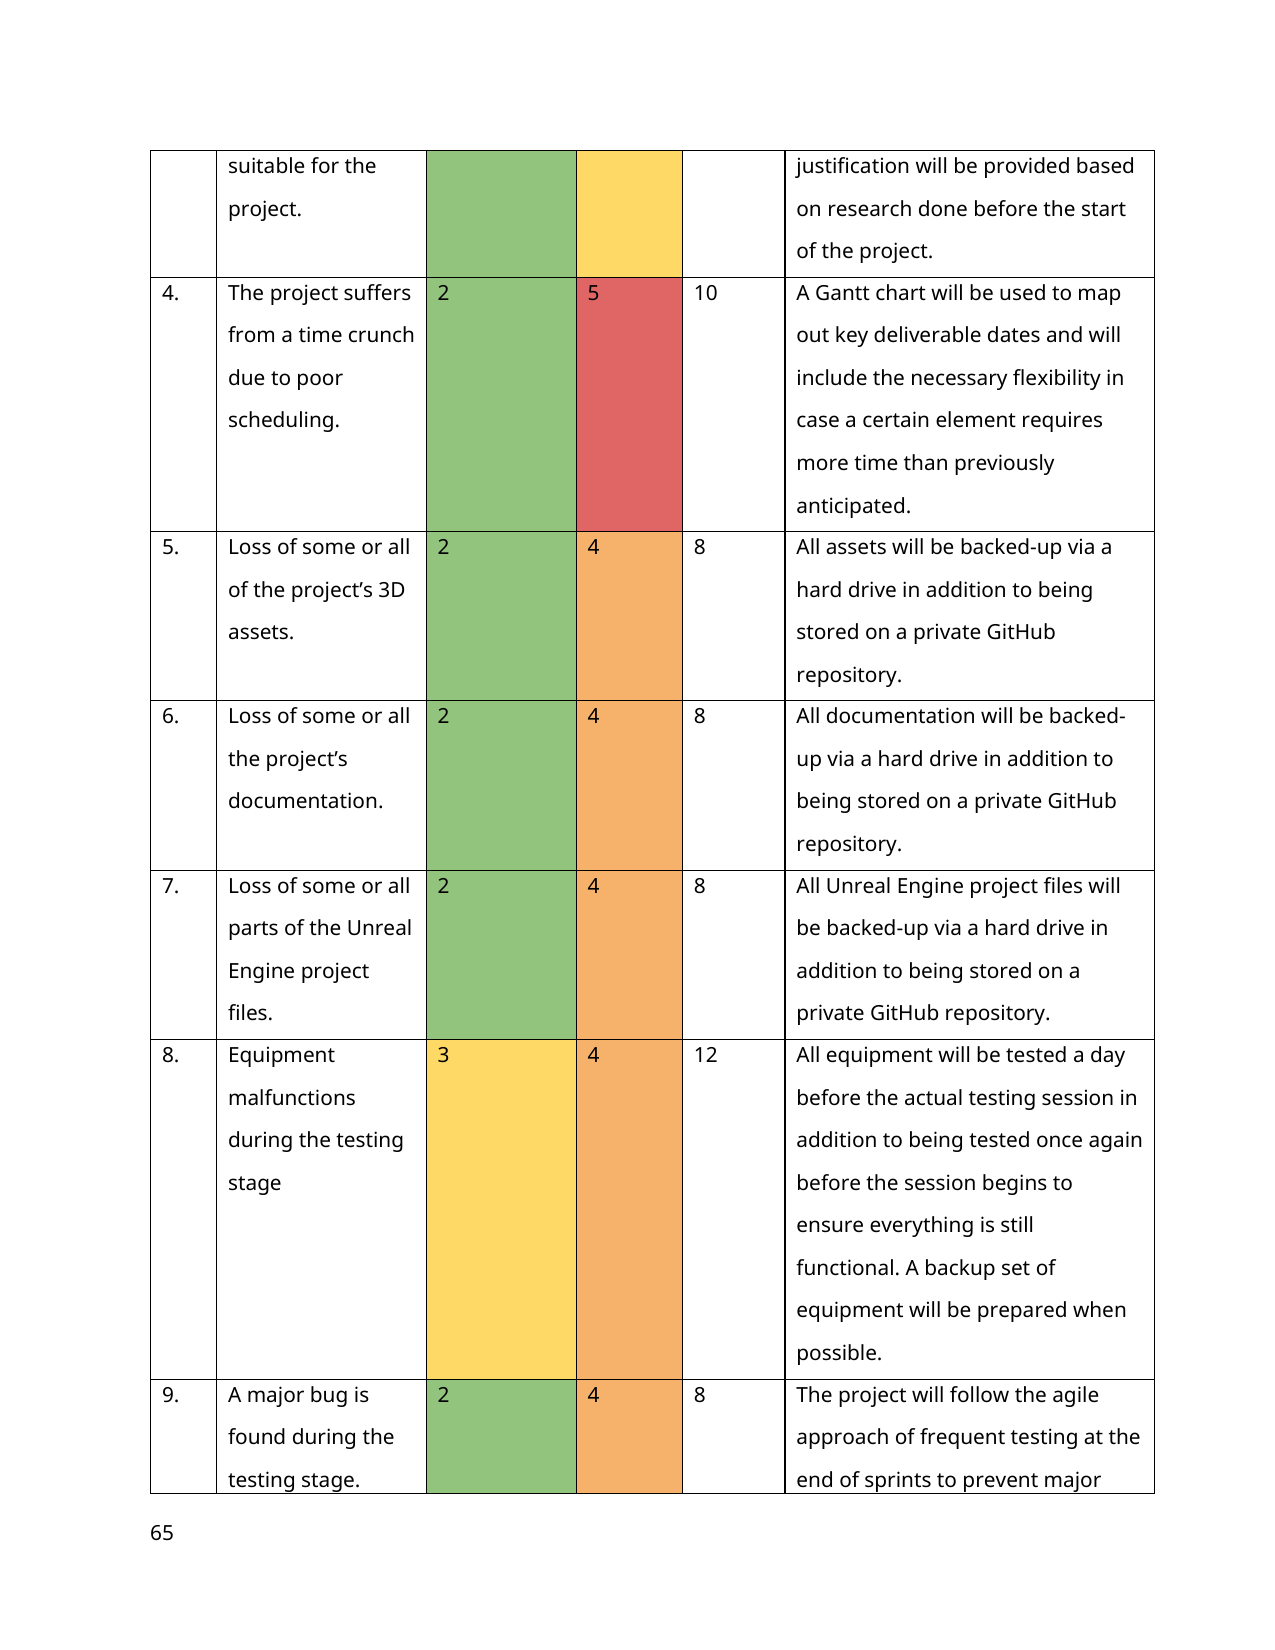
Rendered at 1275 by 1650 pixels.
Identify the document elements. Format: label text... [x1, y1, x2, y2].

table_cell 8 [683, 1380, 784, 1493]
table_cell All equipment will be tested a day before the actual testing session in addition to being tested once again before the session begins to ensure everything is still functional. A backup set of equipment will be prepared when possible. [786, 1040, 1154, 1379]
table_cell 2 [427, 871, 576, 1039]
table_cell 5. [151, 532, 216, 700]
table_cell Loss of some or all parts of the Unreal Engine project files. [217, 871, 426, 1039]
table_cell 7. [151, 871, 216, 1039]
table_cell The project suffers from a time crunch due to poor scheduling. [217, 278, 426, 531]
table_cell Equipment malfunctions during the testing stage [217, 1040, 426, 1379]
table_cell 12 [683, 1040, 784, 1379]
table_cell Loss of some or all the project’s documentation. [217, 701, 426, 870]
table_cell 8 [683, 532, 784, 700]
table_cell 4 [577, 1380, 682, 1493]
table_cell 2 [427, 532, 576, 700]
table_cell All documentation will be backed-up via a hard drive in addition to being stored on a private GitHub repository. [786, 701, 1154, 870]
table_cell 5 [577, 278, 682, 531]
table_cell 2 [427, 151, 576, 277]
table_cell All assets will be backed-up via a hard drive in addition to being stored on a private GitHub repository. [786, 532, 1154, 700]
table_cell 4 [577, 701, 682, 870]
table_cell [786, 151, 1154, 277]
table_cell 2 [427, 278, 576, 531]
table_cell Loss of some or all of the project’s 3D assets. [217, 532, 426, 700]
table_cell 3 [427, 1040, 576, 1379]
table_cell A Gantt chart will be used to map out key deliverable dates and will include the necessary flexibility in case a certain element requires more time than previously anticipated. [786, 278, 1154, 531]
table_cell 4 [577, 871, 682, 1039]
table_cell All Unreal Engine project files will be backed-up via a hard drive in addition to being stored on a private GitHub repository. [786, 871, 1154, 1039]
table_cell 6 [683, 151, 784, 277]
table_cell 6. [151, 701, 216, 870]
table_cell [217, 1380, 426, 1493]
table_cell 9. [151, 1380, 216, 1493]
table_cell 4. [151, 278, 216, 531]
table_cell 3. [151, 151, 216, 277]
table_cell 3 [577, 151, 682, 277]
table_cell 4 [577, 532, 682, 700]
table_cell 10 [683, 278, 784, 531]
table_cell 8 [683, 701, 784, 870]
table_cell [217, 151, 426, 277]
table_cell 2 [427, 701, 576, 870]
table_cell 4 [577, 1040, 682, 1379]
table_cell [786, 1380, 1154, 1493]
table_cell 8. [151, 1040, 216, 1379]
table_cell 8 [683, 871, 784, 1039]
table_cell 2 [427, 1380, 576, 1493]
